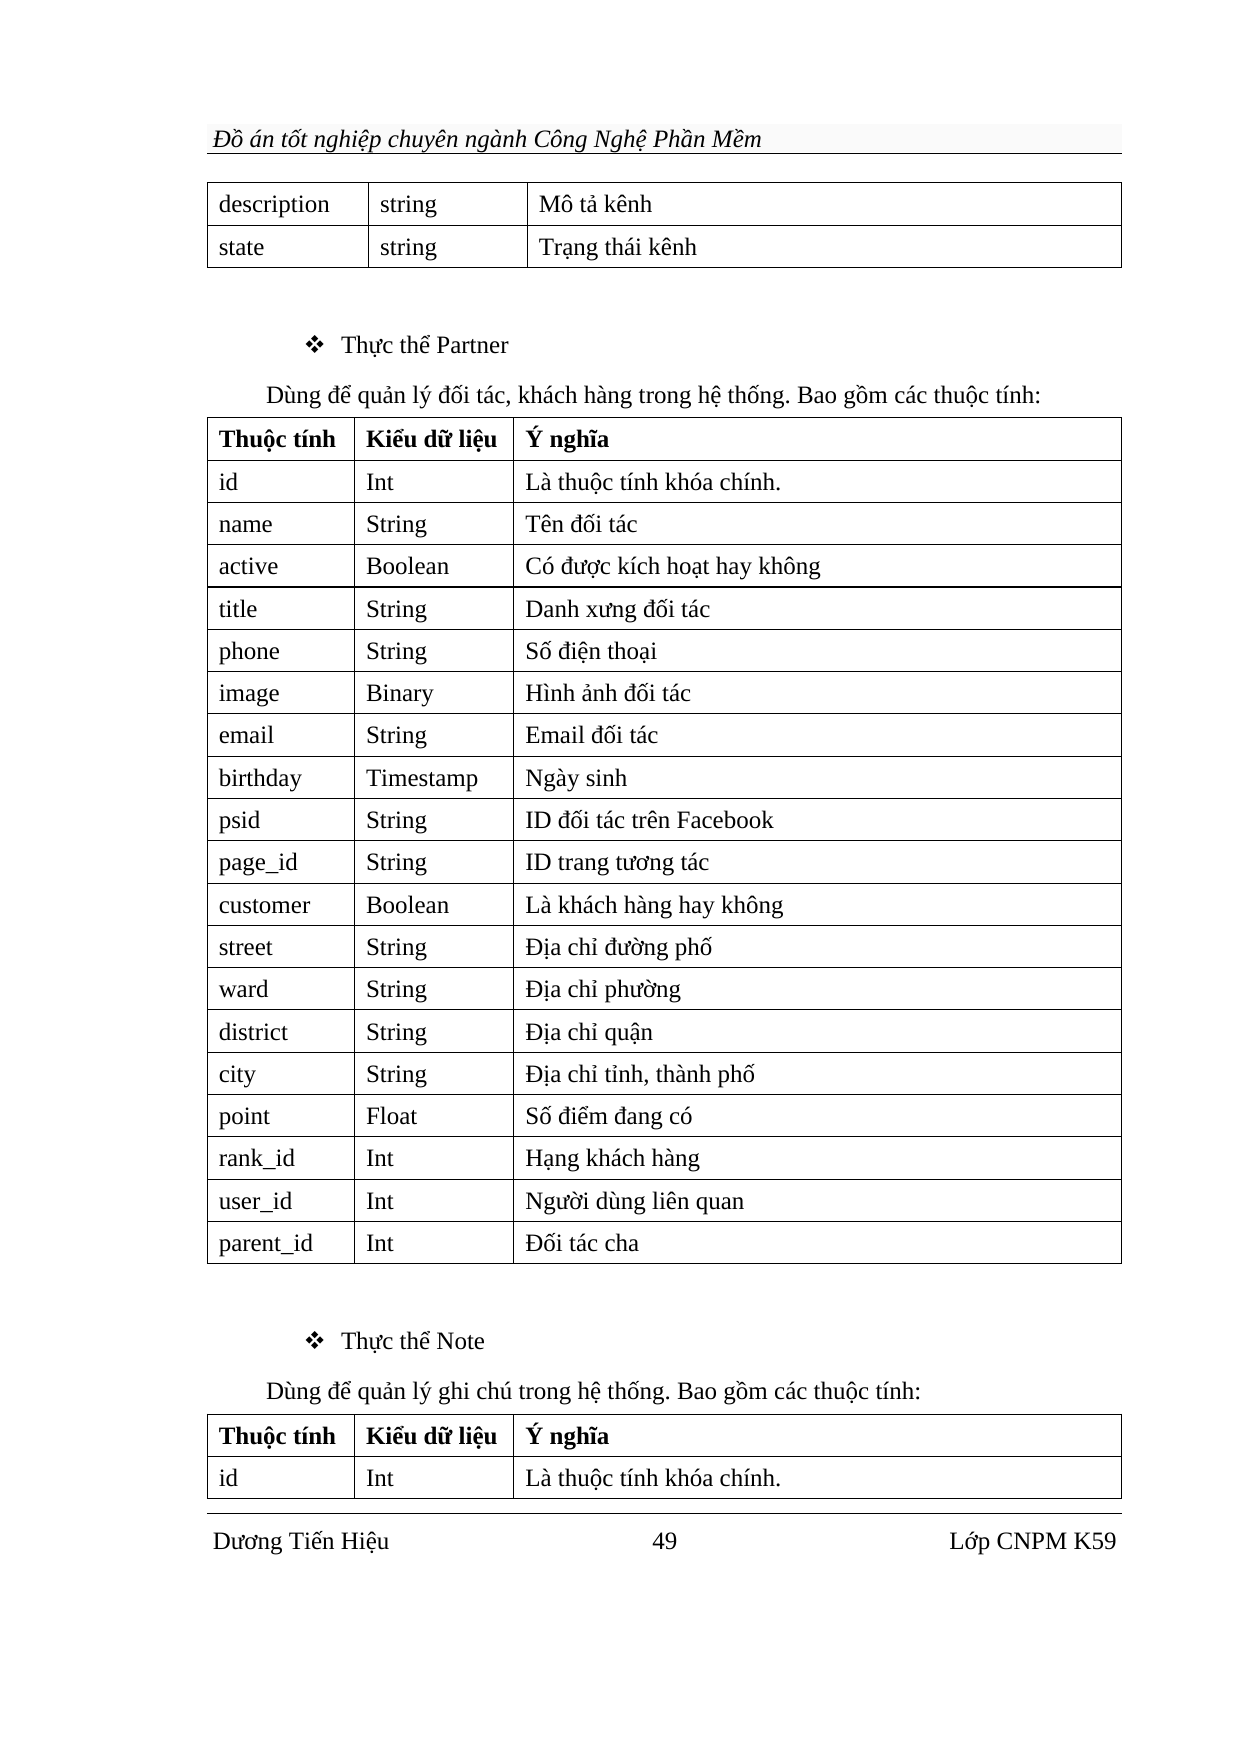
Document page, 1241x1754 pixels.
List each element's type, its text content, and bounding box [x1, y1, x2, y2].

table_cell Trạng thái kênh [528, 226, 1121, 267]
table_cell Int [355, 1180, 513, 1221]
table_cell customer [208, 884, 354, 925]
table_header Kiểu dữ liệu [355, 1415, 513, 1456]
table_cell Int [355, 461, 513, 502]
table_cell String [355, 630, 513, 671]
table_cell parent_id [208, 1222, 354, 1263]
table_cell Có được kích hoạt hay không [514, 545, 1121, 586]
table_header Ý nghĩa [514, 418, 1121, 459]
table_header Ý nghĩa [514, 1415, 1121, 1456]
table_cell Số điện thoại [514, 630, 1121, 671]
table_cell String [355, 588, 513, 629]
table_cell Boolean [355, 545, 513, 586]
table_cell String [355, 1053, 513, 1094]
table_cell ward [208, 968, 354, 1009]
table_cell Địa chỉ tỉnh, thành phố [514, 1053, 1121, 1094]
table_cell description [208, 183, 368, 224]
table_cell street [208, 926, 354, 967]
table_cell email [208, 714, 354, 756]
table_cell String [355, 1010, 513, 1052]
table_cell Timestamp [355, 757, 513, 798]
table_cell Boolean [355, 884, 513, 925]
table_cell state [208, 226, 368, 267]
table_cell Binary [355, 672, 513, 713]
table_cell Đối tác cha [514, 1222, 1121, 1263]
table_cell String [355, 799, 513, 840]
table_cell String [355, 503, 513, 544]
table_cell Mô tả kênh [528, 183, 1121, 224]
table_cell Float [355, 1095, 513, 1136]
table_cell String [355, 714, 513, 756]
table_cell String [355, 968, 513, 1009]
table_cell string [369, 226, 527, 267]
table_cell Là thuộc tính khóa chính. [514, 461, 1121, 502]
table_cell user_id [208, 1180, 354, 1221]
table_cell district [208, 1010, 354, 1052]
text Dùng để quản lý ghi chú trong hệ thống. Bao gồm các thuộc tính: [207, 1376, 1122, 1405]
table_cell Danh xưng đối tác [514, 588, 1121, 629]
table_cell ID trang tương tác [514, 841, 1121, 882]
table_cell Email đối tác [514, 714, 1121, 756]
table_cell Số điểm đang có [514, 1095, 1121, 1136]
table_cell Là khách hàng hay không [514, 884, 1121, 925]
table_cell Người dùng liên quan [514, 1180, 1121, 1221]
list Thực thể Partner [303, 330, 1122, 359]
table_header Kiểu dữ liệu [355, 418, 513, 459]
table_cell phone [208, 630, 354, 671]
table_cell Int [355, 1457, 513, 1498]
text Dùng để quản lý đối tác, khách hàng trong hệ thống. Bao gồm các thuộc tính: [207, 380, 1122, 409]
table_cell Int [355, 1222, 513, 1263]
table_cell String [355, 926, 513, 967]
table_cell title [208, 588, 354, 629]
list Thực thể Note [303, 1326, 1122, 1355]
table_cell image [208, 672, 354, 713]
table_cell rank_id [208, 1137, 354, 1178]
table_cell ID đối tác trên Facebook [514, 799, 1121, 840]
table_cell Là thuộc tính khóa chính. [514, 1457, 1121, 1498]
table_cell Int [355, 1137, 513, 1178]
table_cell Hình ảnh đối tác [514, 672, 1121, 713]
table_cell Địa chỉ quận [514, 1010, 1121, 1052]
table_cell name [208, 503, 354, 544]
table_header Thuộc tính [208, 1415, 354, 1456]
table_cell psid [208, 799, 354, 840]
table_cell birthday [208, 757, 354, 798]
table_cell string [369, 183, 527, 224]
table_cell point [208, 1095, 354, 1136]
table_cell Tên đối tác [514, 503, 1121, 544]
table_cell active [208, 545, 354, 586]
table_cell id [208, 1457, 354, 1498]
table_cell page_id [208, 841, 354, 882]
table_cell Ngày sinh [514, 757, 1121, 798]
table_cell Hạng khách hàng [514, 1137, 1121, 1178]
table_cell city [208, 1053, 354, 1094]
table_cell Địa chỉ phường [514, 968, 1121, 1009]
table_cell Địa chỉ đường phố [514, 926, 1121, 967]
table_header Thuộc tính [208, 418, 354, 459]
table_cell String [355, 841, 513, 882]
table_cell id [208, 461, 354, 502]
